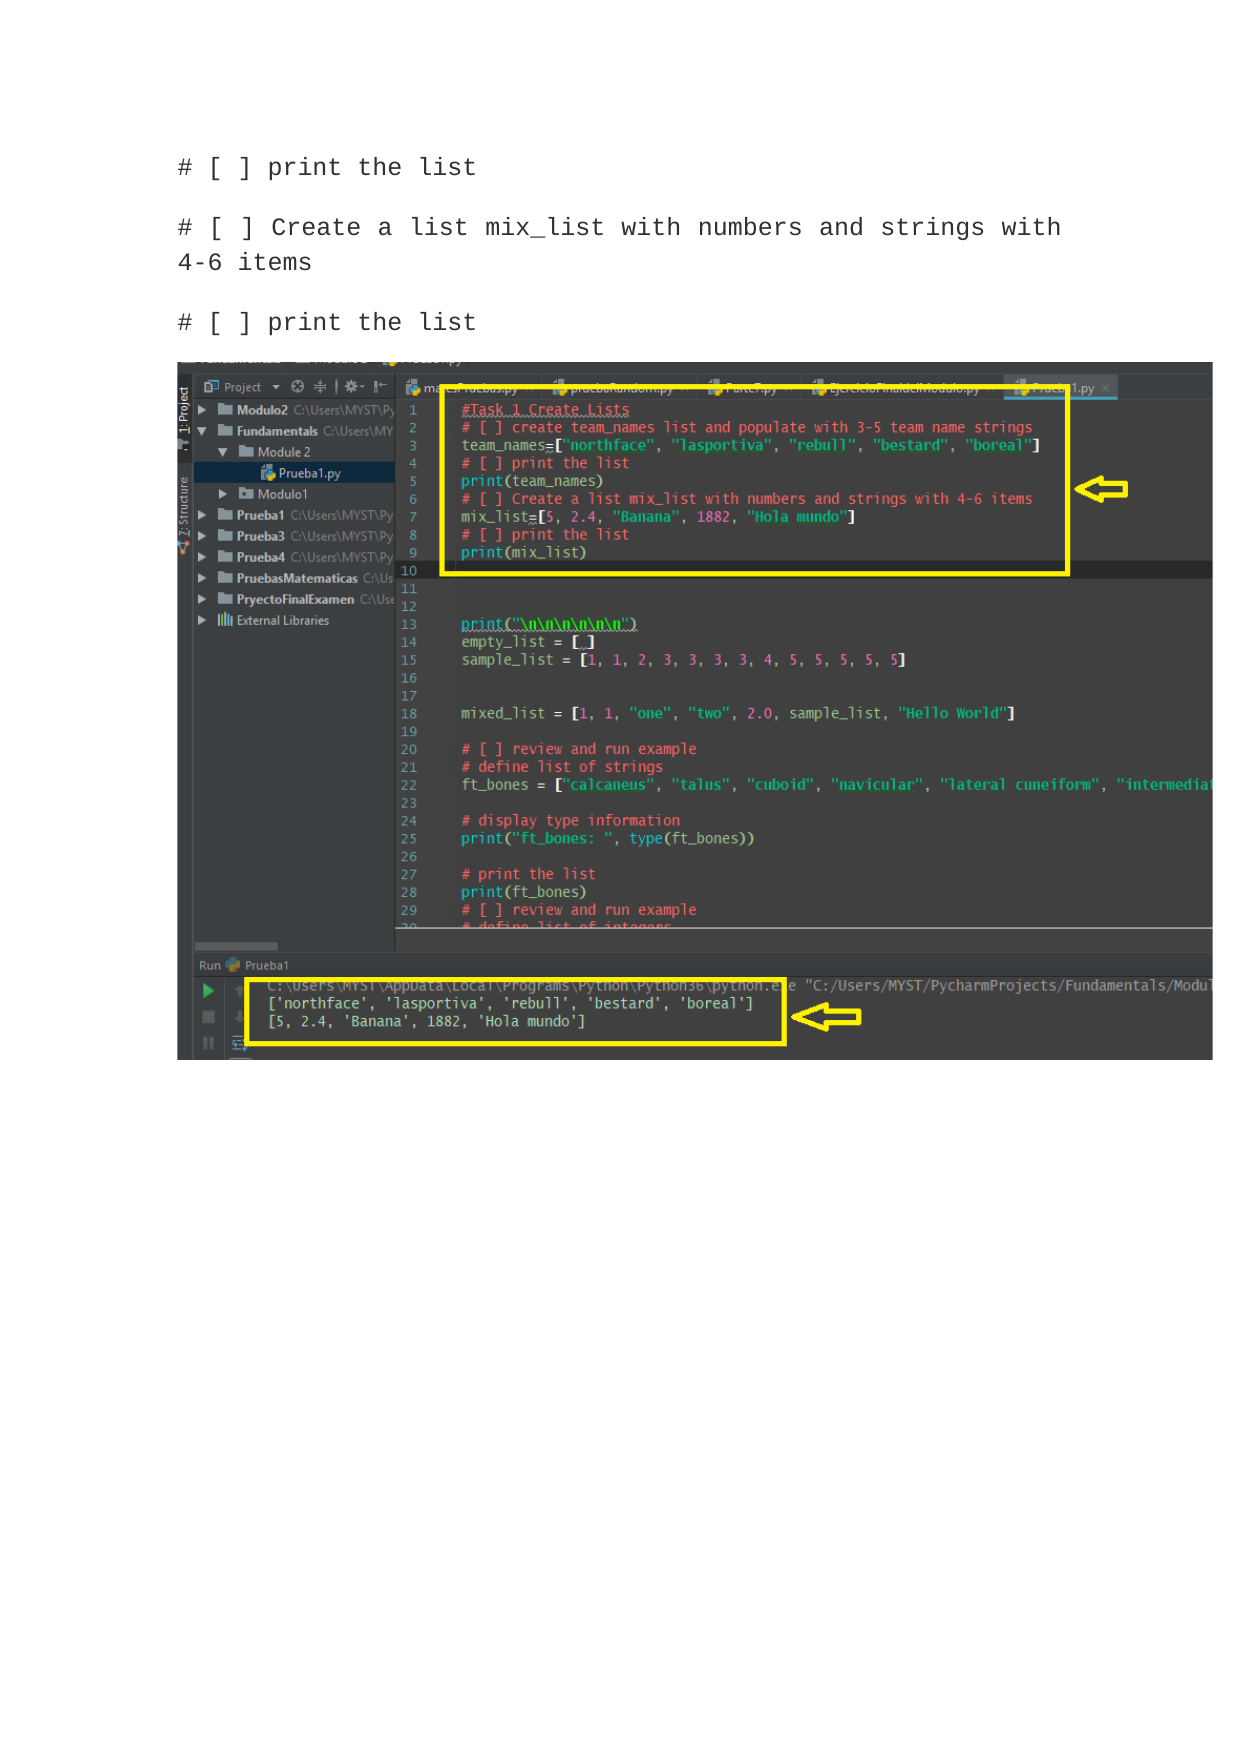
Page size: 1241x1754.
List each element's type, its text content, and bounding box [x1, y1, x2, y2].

text # [ ] print the list [177, 148, 1063, 183]
text # [ ] Create a list mix_list with numbers and strings with 4-6 items [177, 208, 1063, 278]
text # [ ] print the list [177, 303, 1063, 338]
picture [177, 362, 1213, 1060]
